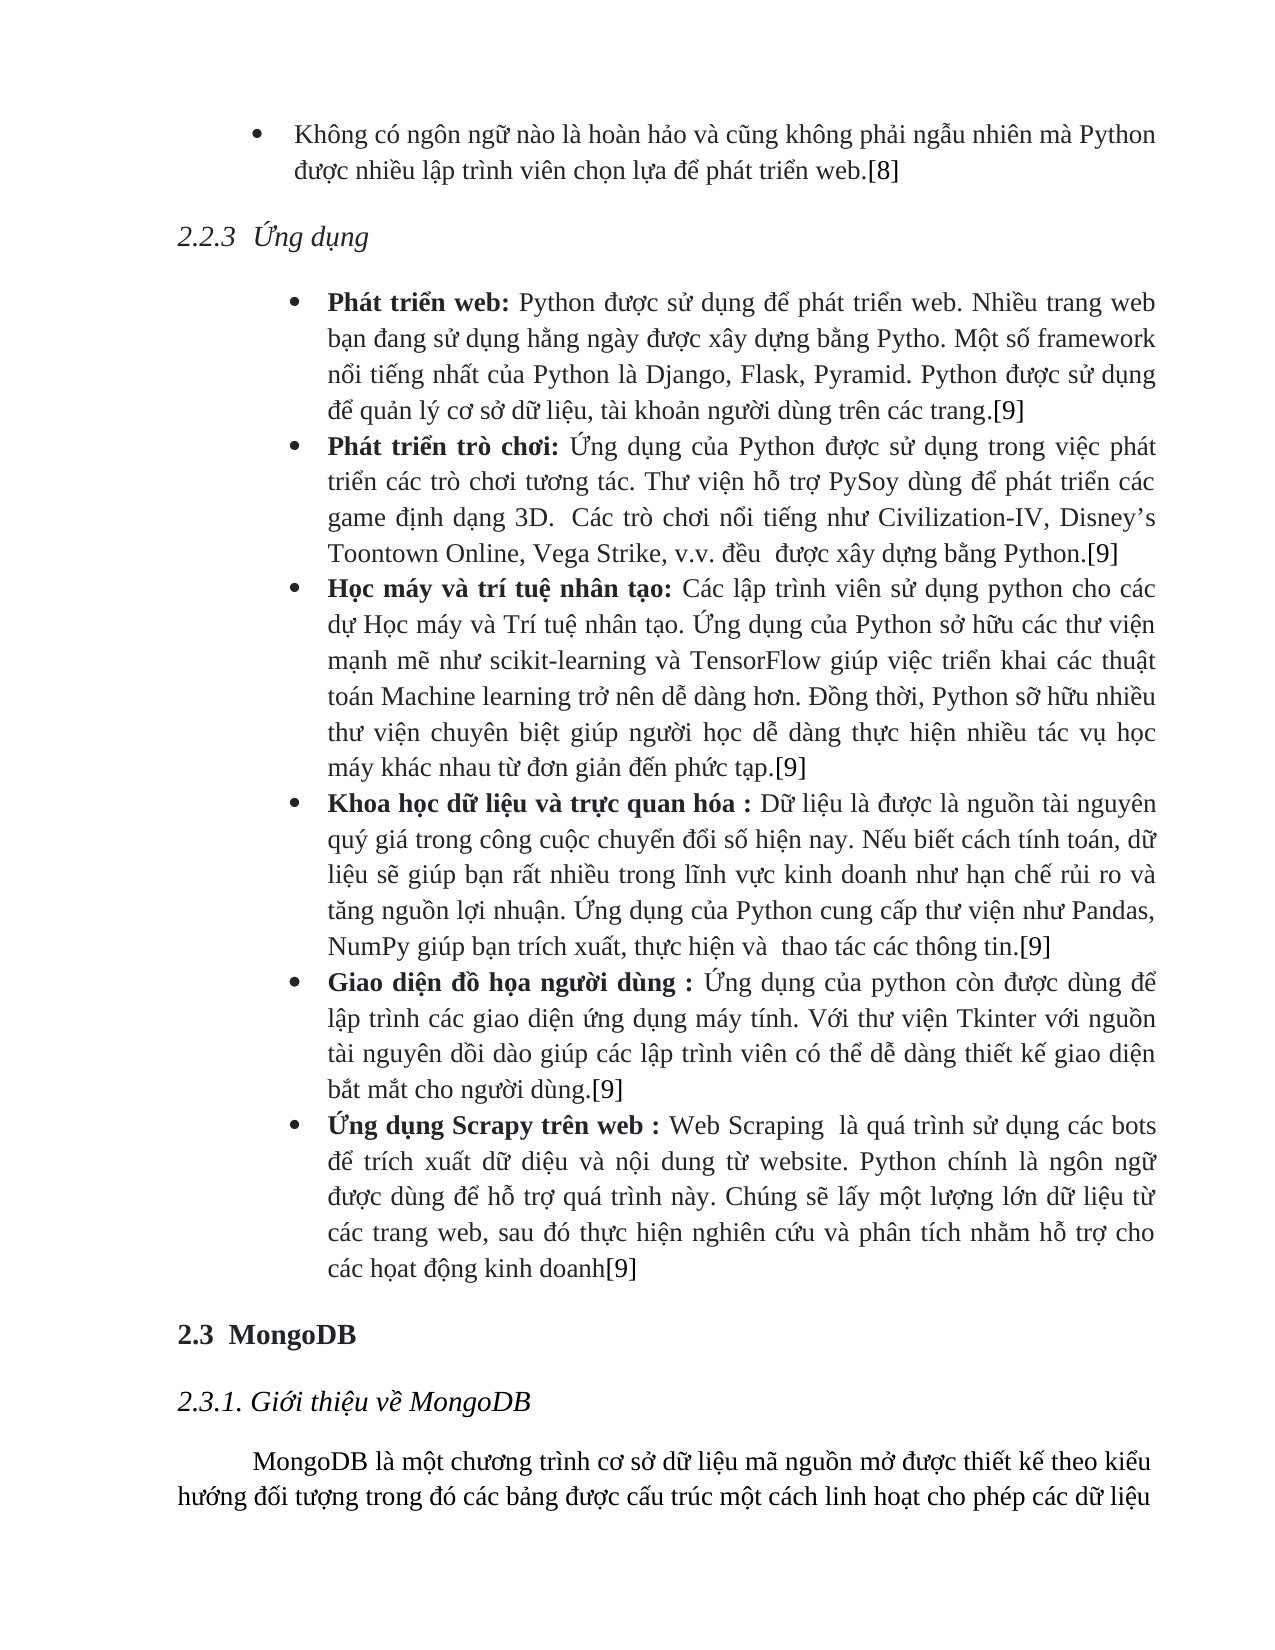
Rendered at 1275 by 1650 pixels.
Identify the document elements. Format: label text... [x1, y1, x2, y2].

list Giao diện đồ họa người dùng : Ứng dụng của python còn được dùng để lập trình các giao diện ứng dụng máy tính. Với thư viện Tkinter với nguồn tài nguyên dồi dào giúp các lập trình viên có thể dễ dàng thiết kế giao diện bắt mắt cho người dùng.[9] [290, 1082, 1157, 1221]
list Ứng dụng Scrapy trên web : Web Scraping là quá trình sử dụng các bots để trích xuất dữ diệu và nội dung từ website. Python chính là ngôn ngữ được dùng để hỗ trợ quá trình này. Chúng sẽ lấy một lượng lớn dữ liệu từ các trang web, sau đó thực hiện nghiên cứu và phân tích nhằm hỗ trợ cho các họat động kinh doanh[9] [290, 1255, 1157, 1429]
list Khoa học dữ liệu và trực quan hóa : Dữ liệu là được là nguồn tài nguyên quý giá trong công cuộc chuyển đổi số hiện nay. Nếu biết cách tính toán, dữ liệu sẽ giúp bạn rất nhiều trong lĩnh vực kinh doanh như hạn chế rủi ro và tăng nguồn lợi nhuận. Ứng dụng của Python cung cấp thư viện như Pandas, NumPy giúp bạn trích xuất, thực hiện và thao tác các thông tin.[9] [290, 874, 1157, 1049]
text 2.3 MongoDB [177, 1463, 1157, 1496]
list Ứng dụng [177, 219, 1157, 252]
list Phát triển trò chơi: Ứng dụng của Python được sử dụng trong việc phát triển các trò chơi tương tác. Thư viện hỗ trợ PySoy dùng để phát triển các game định dạng 3D. Các trò chơi nổi tiếng như Civilization-IV, Disney’s Toontown Online, Vega Strike, v.v. đều được xây dựng bằng Python.[9] [290, 459, 1157, 597]
list Phát triển web: Python được sử dụng để phát triển web. Nhiều trang web bạn đang sử dụng hằng ngày được xây dựng bằng Pytho. Một số framework nổi tiếng nhất của Python là Django, Flask, Pyramid. Python được sử dụng để quản lý cơ sở dữ liệu, tài khoản người dùng trên các trang.[9] [290, 287, 1157, 425]
list Không có ngôn ngữ nào là hoàn hảo và cũng không phải ngẫu nhiên mà Python được nhiều lập trình viên chọn lựa để phát triển web.[8] [252, 118, 1157, 185]
list Học máy và trí tuệ nhân tạo: Các lập trình viên sử dụng python cho các dự Học máy và Trí tuệ nhân tạo. Ứng dụng của Python sở hữu các thư viện mạnh mẽ như scikit-learning và TensorFlow giúp việc triển khai các thuật toán Machine learning trở nên dễ dàng hơn. Đồng thời, Python sỡ hữu nhiều thư viện chuyên biệt giúp người học dễ dàng thực hiện nhiều tác vụ học máy khác nhau từ đơn giản đến phức tạp.[9] [290, 631, 1157, 841]
